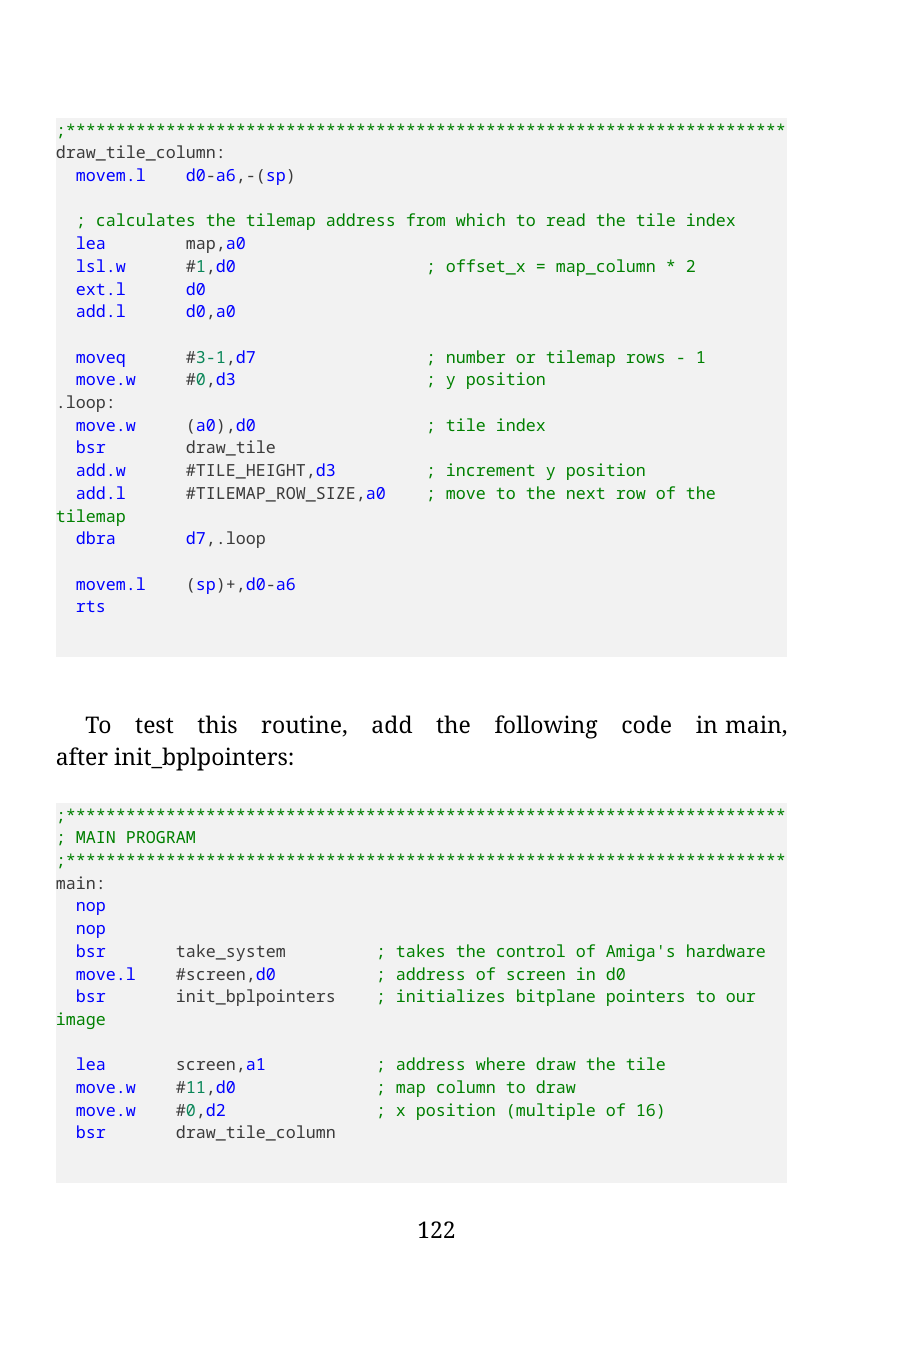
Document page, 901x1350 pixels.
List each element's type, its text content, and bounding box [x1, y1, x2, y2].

text dbra d7,.loop [56, 527, 787, 549]
text nop [56, 894, 787, 917]
text To test this routine, add the following code in main, after init_bplpointers: [56, 709, 787, 772]
text ;************************************************************************ [56, 849, 787, 871]
text draw_tile_column: [56, 141, 787, 163]
text ext.l d0 [56, 277, 787, 300]
text add.l #TILEMAP_ROW_SIZE,a0 ; move to the next row of the tilemap [56, 481, 787, 527]
text .loop: [56, 391, 787, 413]
text bsr draw_tile_column [56, 1121, 787, 1144]
text rts [56, 595, 787, 618]
text add.l d0,a0 [56, 300, 787, 322]
text bsr init_bplpointers ; initializes bitplane pointers to our image [56, 985, 787, 1030]
text ; MAIN PROGRAM [56, 826, 787, 849]
text bsr take_system ; takes the control of Amiga's hardware [56, 939, 787, 962]
text move.w (a0),d0 ; tile index [56, 413, 787, 436]
text move.w #0,d2 ; x position (multiple of 16) [56, 1098, 787, 1121]
text nop [56, 917, 787, 939]
text move.w #11,d0 ; map column to draw [56, 1076, 787, 1098]
text moveq #3-1,d7 ; number or tilemap rows - 1 [56, 345, 787, 368]
text ;************************************************************************ [56, 803, 787, 826]
text add.w #TILE_HEIGHT,d3 ; increment y position [56, 459, 787, 481]
text move.w #0,d3 ; y position [56, 368, 787, 391]
text move.l #screen,d0 ; address of screen in d0 [56, 962, 787, 985]
text lea map,a0 [56, 232, 787, 254]
text movem.l (sp)+,d0-a6 [56, 572, 787, 595]
text movem.l d0-a6,-(sp) [56, 163, 787, 186]
text lea screen,a1 ; address where draw the tile [56, 1053, 787, 1076]
text main: [56, 871, 787, 894]
text bsr draw_tile [56, 436, 787, 459]
text ; calculates the tilemap address from which to read the tile index [56, 209, 787, 232]
text ;************************************************************************ [56, 118, 787, 141]
text lsl.w #1,d0 ; offset_x = map_column * 2 [56, 254, 787, 277]
